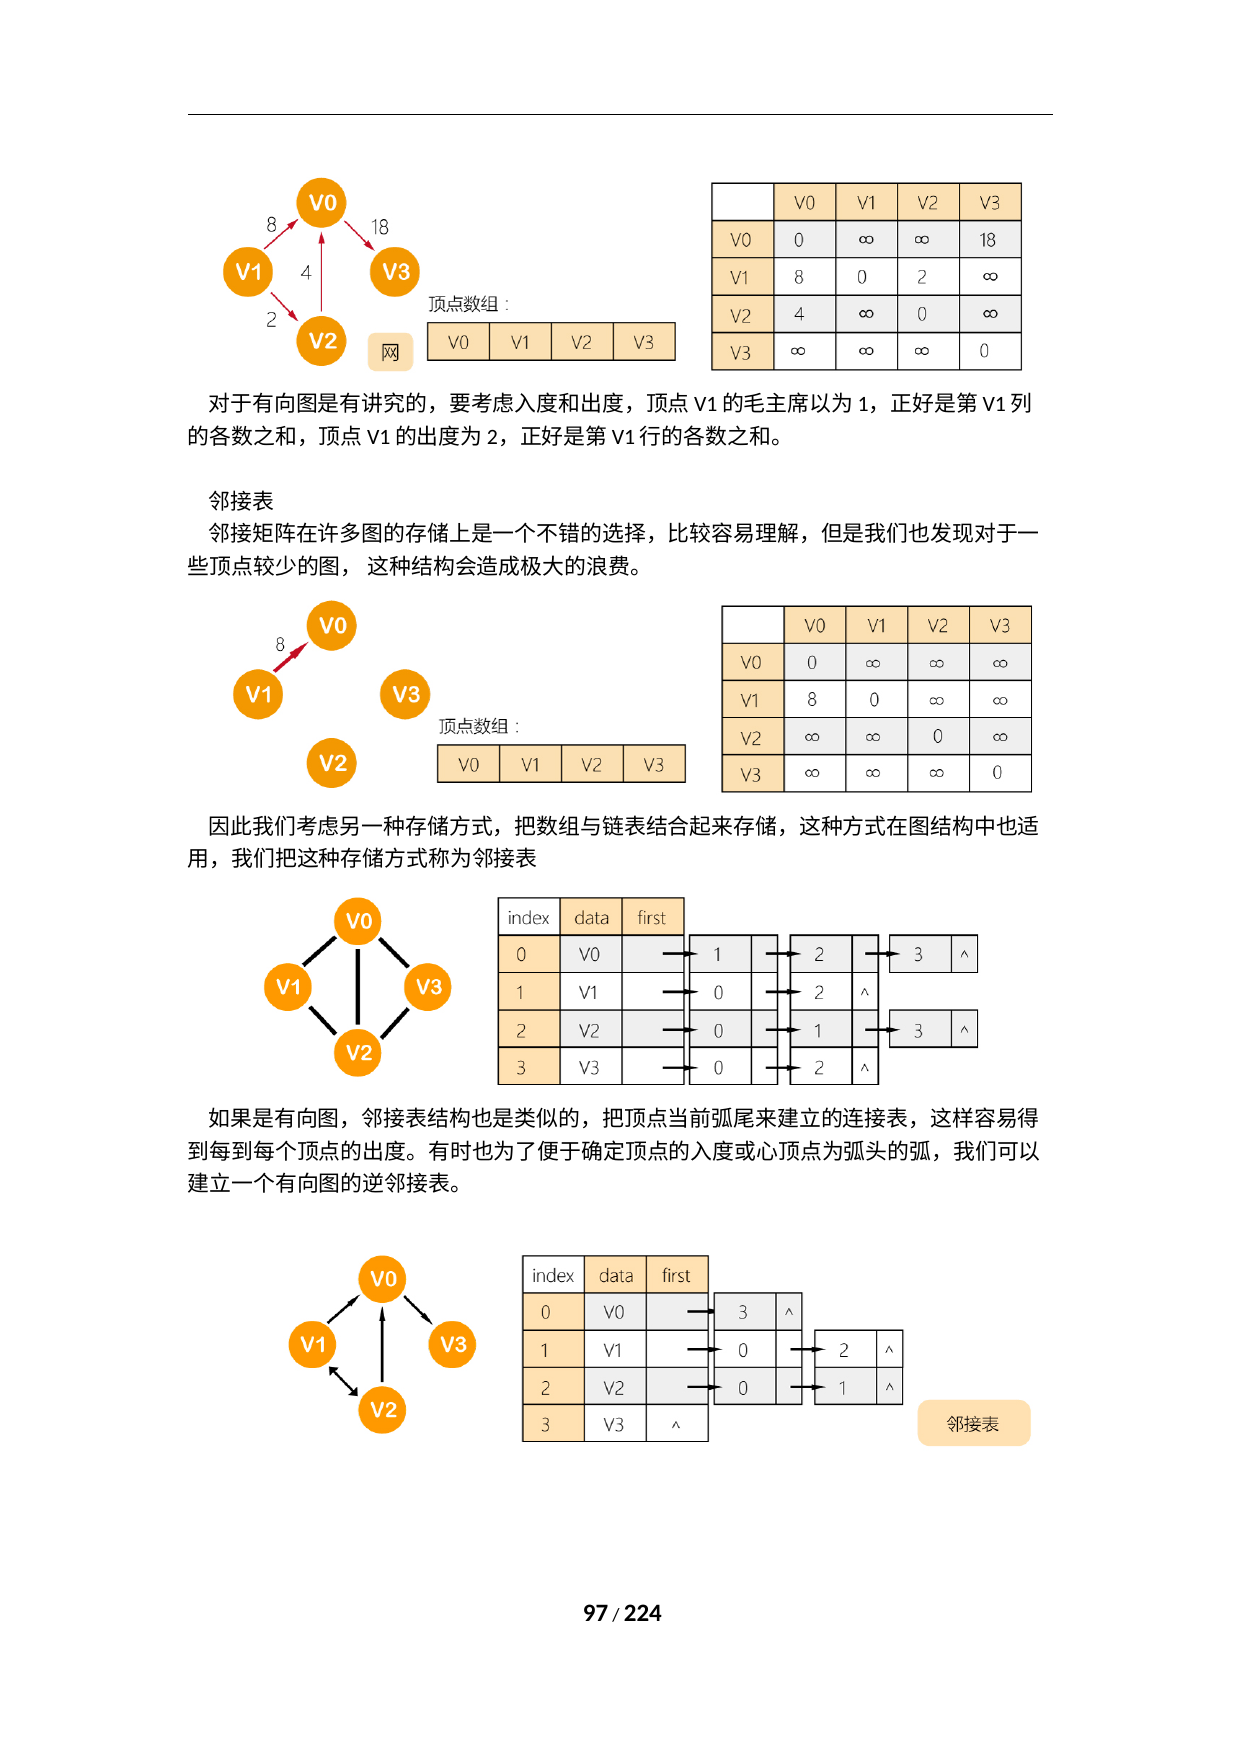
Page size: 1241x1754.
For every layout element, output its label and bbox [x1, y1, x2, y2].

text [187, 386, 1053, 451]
picture [208, 1232, 1073, 1457]
picture [208, 874, 1073, 1100]
picture [208, 582, 1073, 807]
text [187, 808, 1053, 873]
picture [208, 159, 1073, 385]
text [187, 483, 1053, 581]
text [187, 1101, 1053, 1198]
